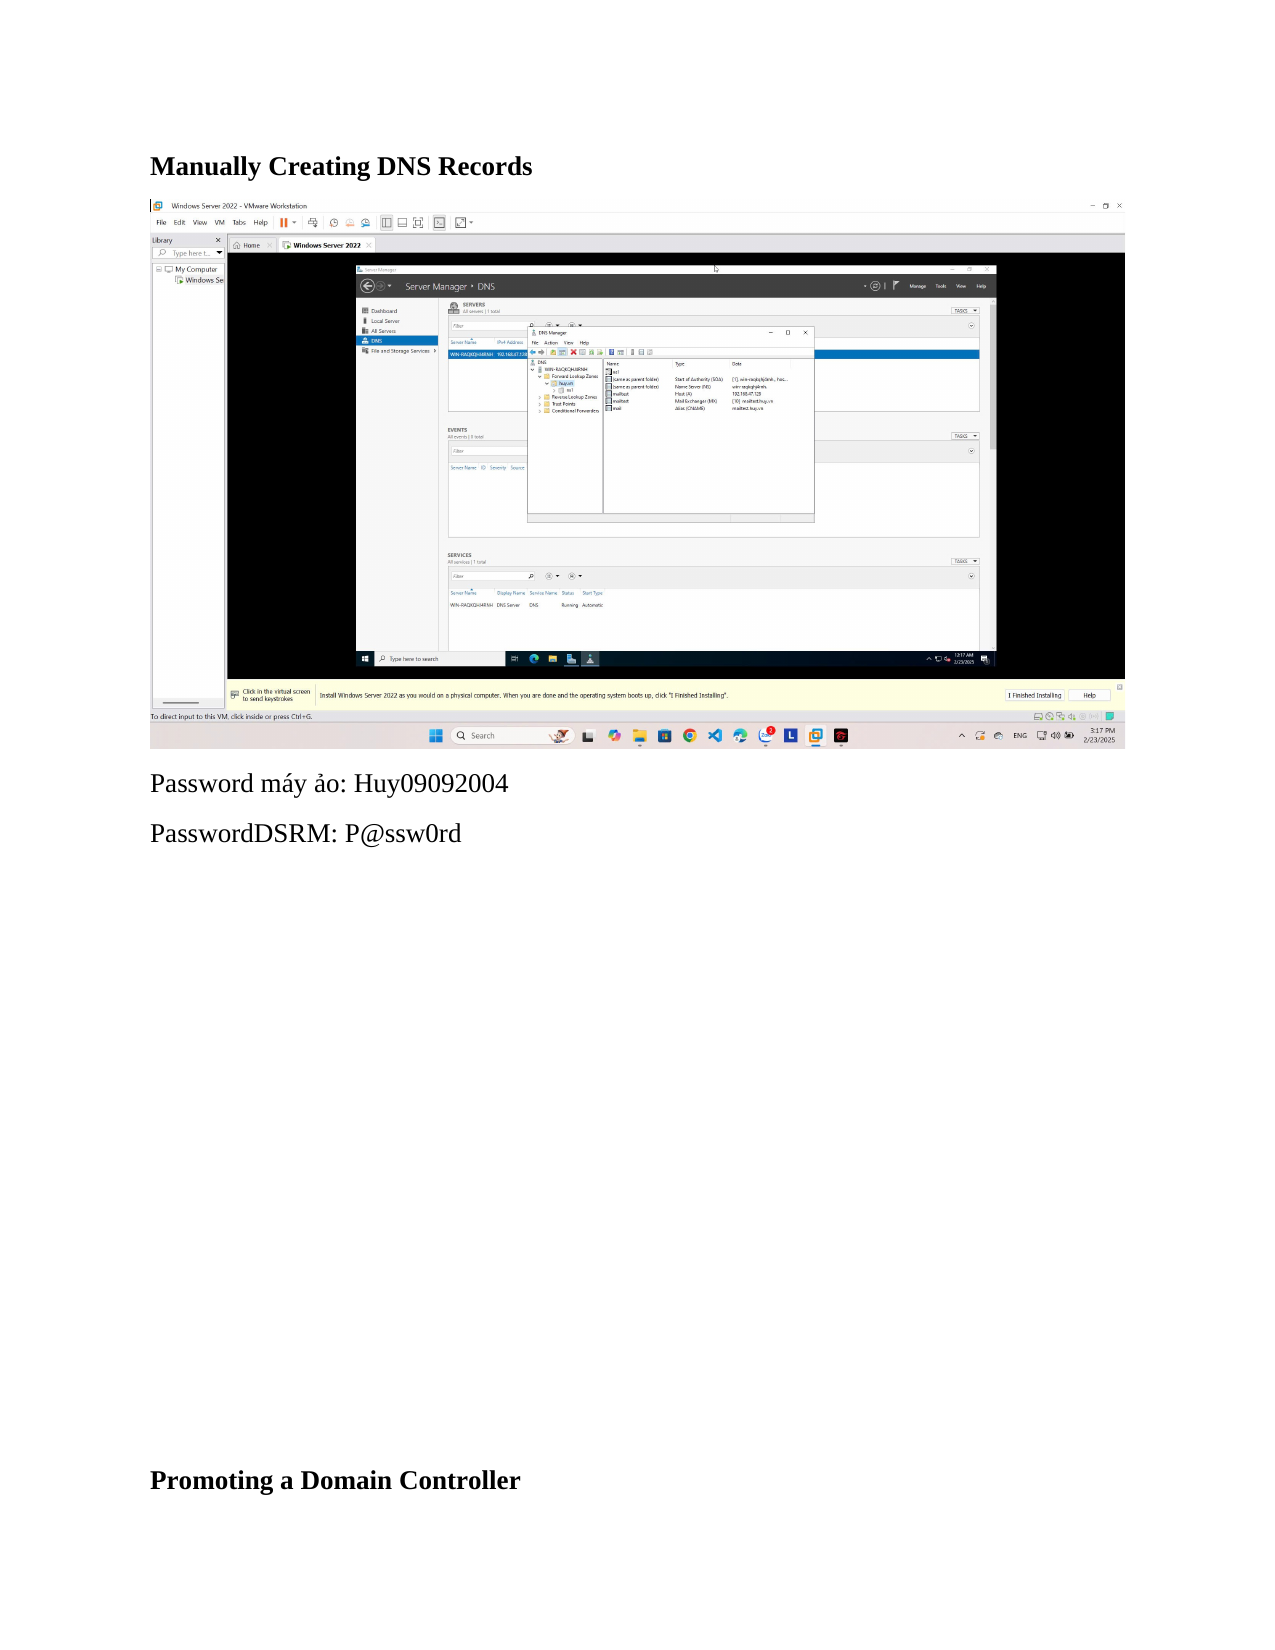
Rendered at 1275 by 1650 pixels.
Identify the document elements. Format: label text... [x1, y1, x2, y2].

text Promoting a Domain Controller [150, 1464, 1125, 1495]
text Password máy ảo: Huy09092004 [150, 767, 1125, 798]
picture [150, 199, 1125, 749]
text Manually Creating DNS Records [150, 150, 1125, 181]
text PasswordDSRM: P@ssw0rd [150, 817, 1125, 848]
